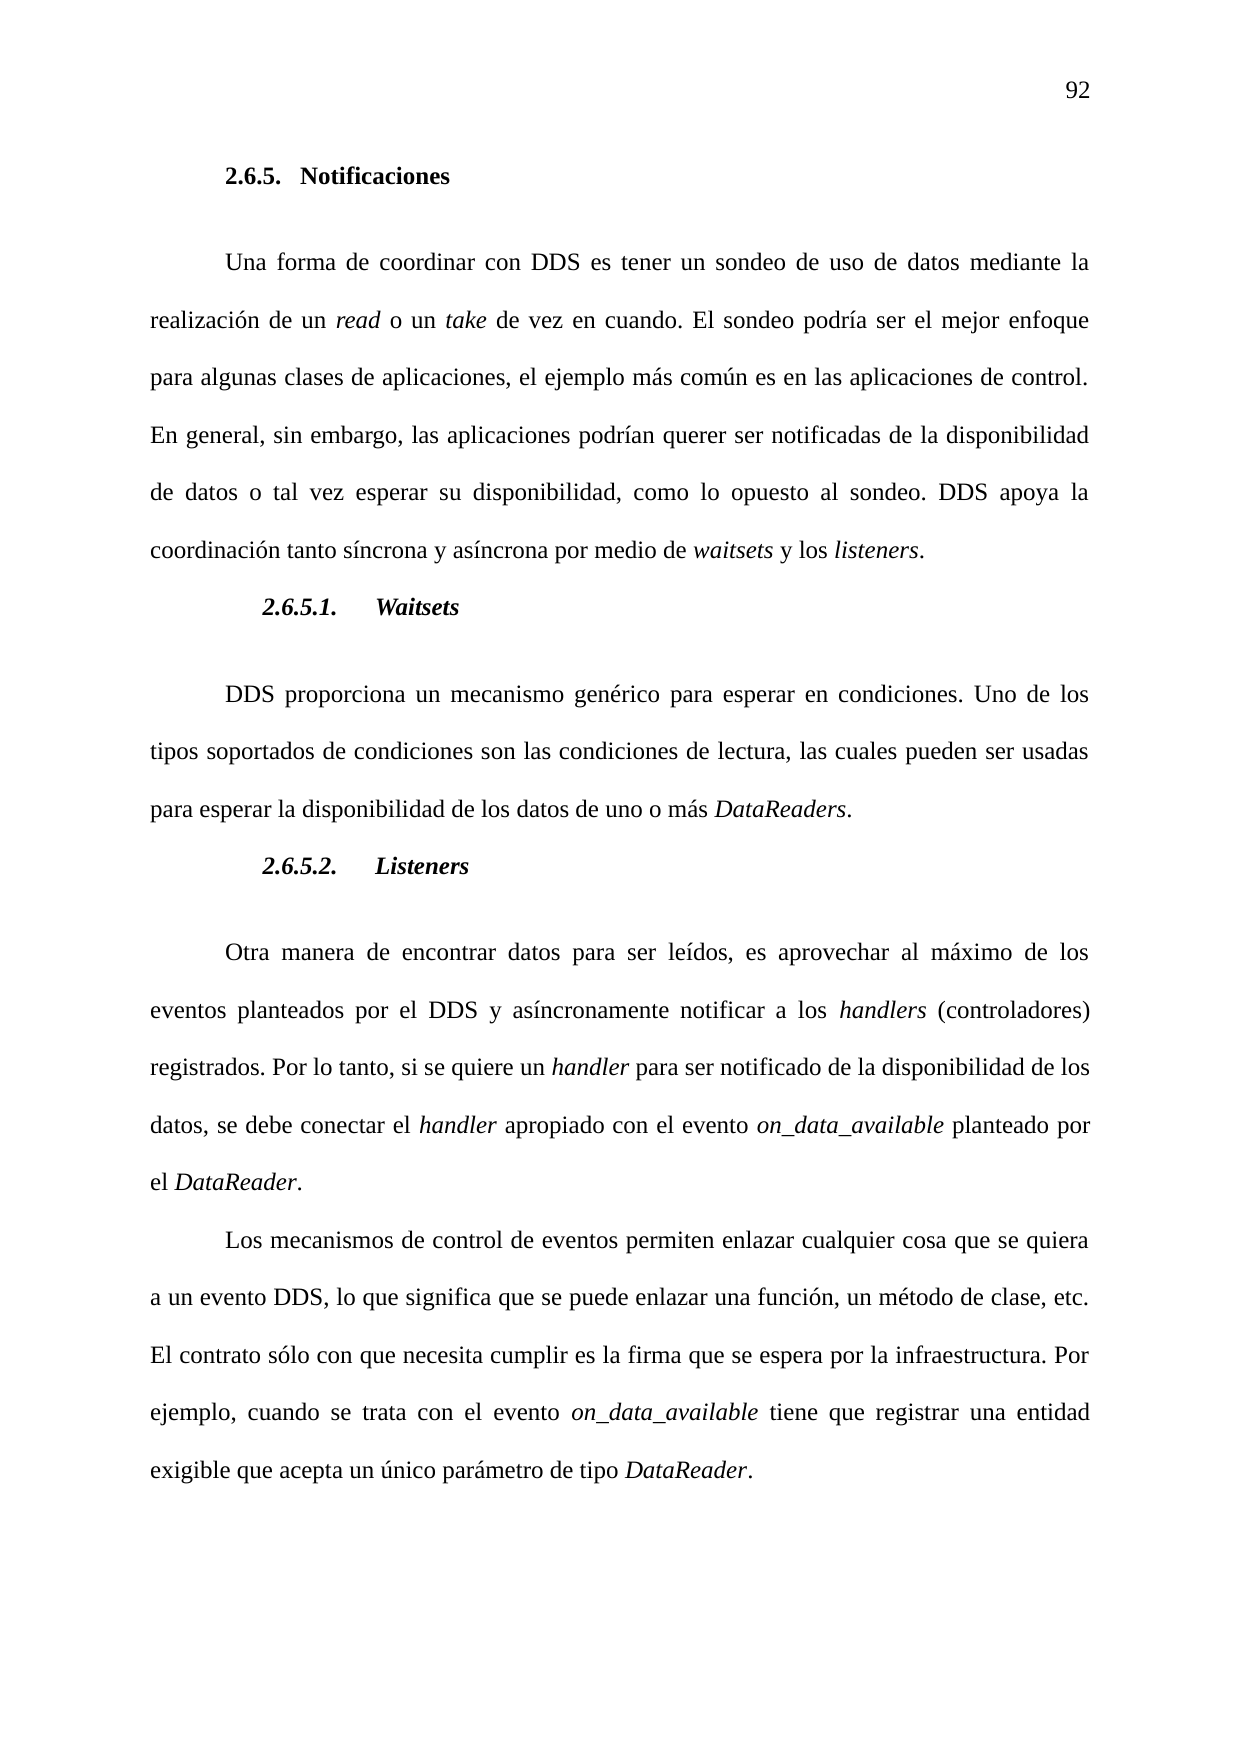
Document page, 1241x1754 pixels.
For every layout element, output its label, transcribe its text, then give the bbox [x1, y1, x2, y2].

text Otra manera de encontrar datos para ser leídos, es aprovechar al máximo de los eventos planteados por el DDS y asíncronamente notificar a los handlers (controladores) registrados. Por lo tanto, si se quiere un handler para ser notificado de la disponibilidad de los datos, se debe conectar el handler apropiado con el evento on_data_available planteado por el DataReader. [150, 937, 1090, 1196]
subtitle Listeners [262, 851, 1090, 880]
text Una forma de coordinar con DDS es tener un sondeo de uso de datos mediante la realización de un read o un take de vez en cuando. El sondeo podría ser el mejor enfoque para algunas clases de aplicaciones, el ejemplo más común es en las aplicaciones de control. En general, sin embargo, las aplicaciones podrían querer ser notificadas de la disponibilidad de datos o tal vez esperar su disponibilidad, como lo opuesto al sondeo. DDS apoya la coordinación tanto síncrona y asíncrona por medio de waitsets y los listeners. [150, 247, 1090, 564]
text Los mecanismos de control de eventos permiten enlazar cualquier cosa que se quiera a un evento DDS, lo que significa que se puede enlazar una función, un método de clase, etc. El contrato sólo con que necesita cumplir es la firma que se espera por la infraestructura. Por ejemplo, cuando se trata con el evento on_data_available tiene que registrar una entidad exigible que acepta un único parámetro de tipo DataReader. [150, 1225, 1090, 1484]
subtitle Waitsets [262, 592, 1090, 621]
subtitle Notificaciones [225, 161, 1090, 190]
text DDS proporciona un mecanismo genérico para esperar en condiciones. Uno de los tipos soportados de condiciones son las condiciones de lectura, las cuales pueden ser usadas para esperar la disponibilidad de los datos de uno o más DataReaders. [150, 679, 1090, 822]
